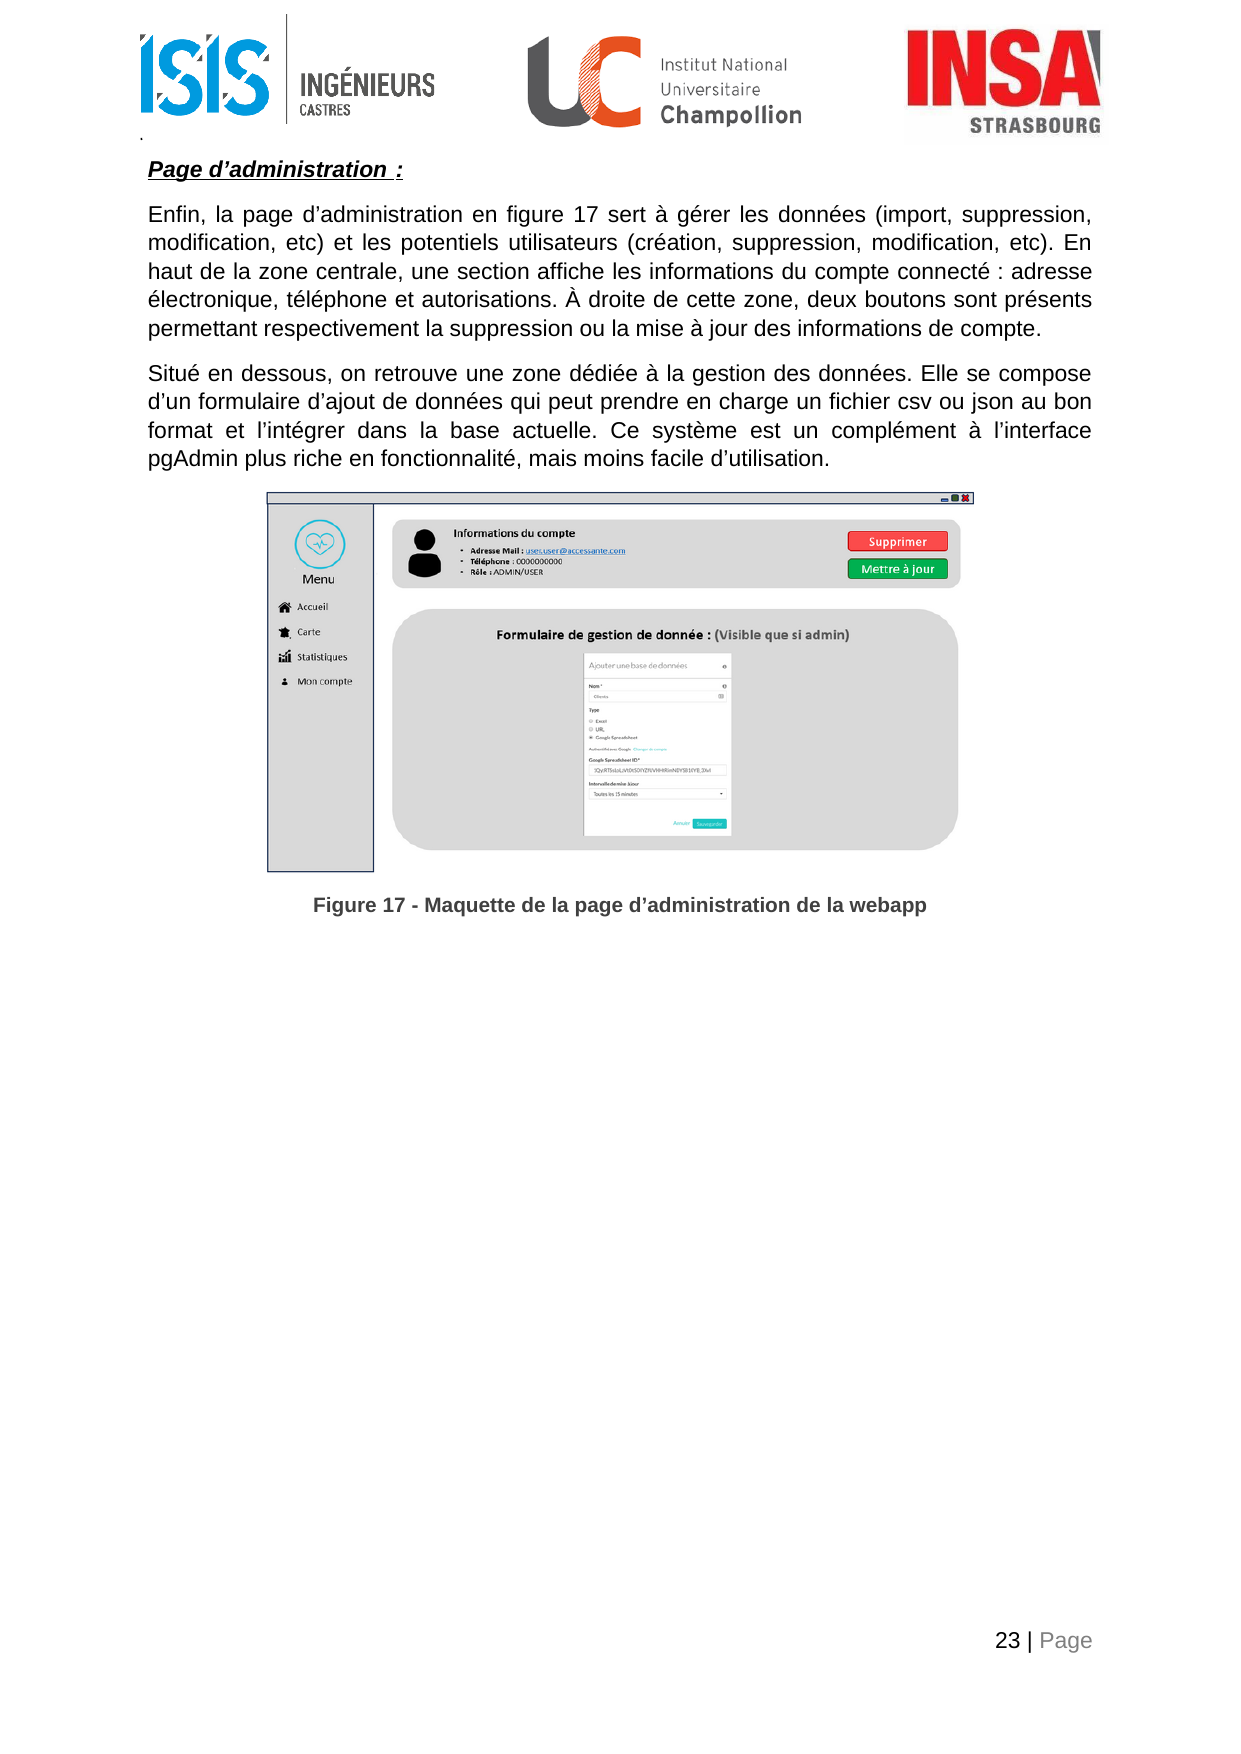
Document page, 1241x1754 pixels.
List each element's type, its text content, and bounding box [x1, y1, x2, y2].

picture [507, 14, 821, 148]
text Page d’administration : [148, 156, 1093, 182]
text Enfin, la page d’administration en figure 17 sert à gérer les données (import, suppression, modification, etc) et les potentiels utilisateurs (création, suppression, modification, etc). En haut de la zone centrale, une section affiche les informations du compte connecté : adresse électronique, téléphone et autorisations. À droite de cette zone, deux boutons sont présents permettant respectivement la suppression ou la mise à jour des informations de compte. [148, 201, 1093, 341]
picture [265, 490, 975, 874]
picture [903, 24, 1109, 145]
text Situé en dessous, on retrouve une zone dédiée à la gestion des données. Elle se compose d’un formulaire d’ajout de données qui peut prendre en charge un fichier csv ou json au bon format et l’intégrer dans la base actuelle. Ce système est un complément à l’interface pgAdmin plus riche en fonctionnalité, mais moins facile d’utilisation. [148, 360, 1093, 471]
picture [140, 14, 435, 124]
